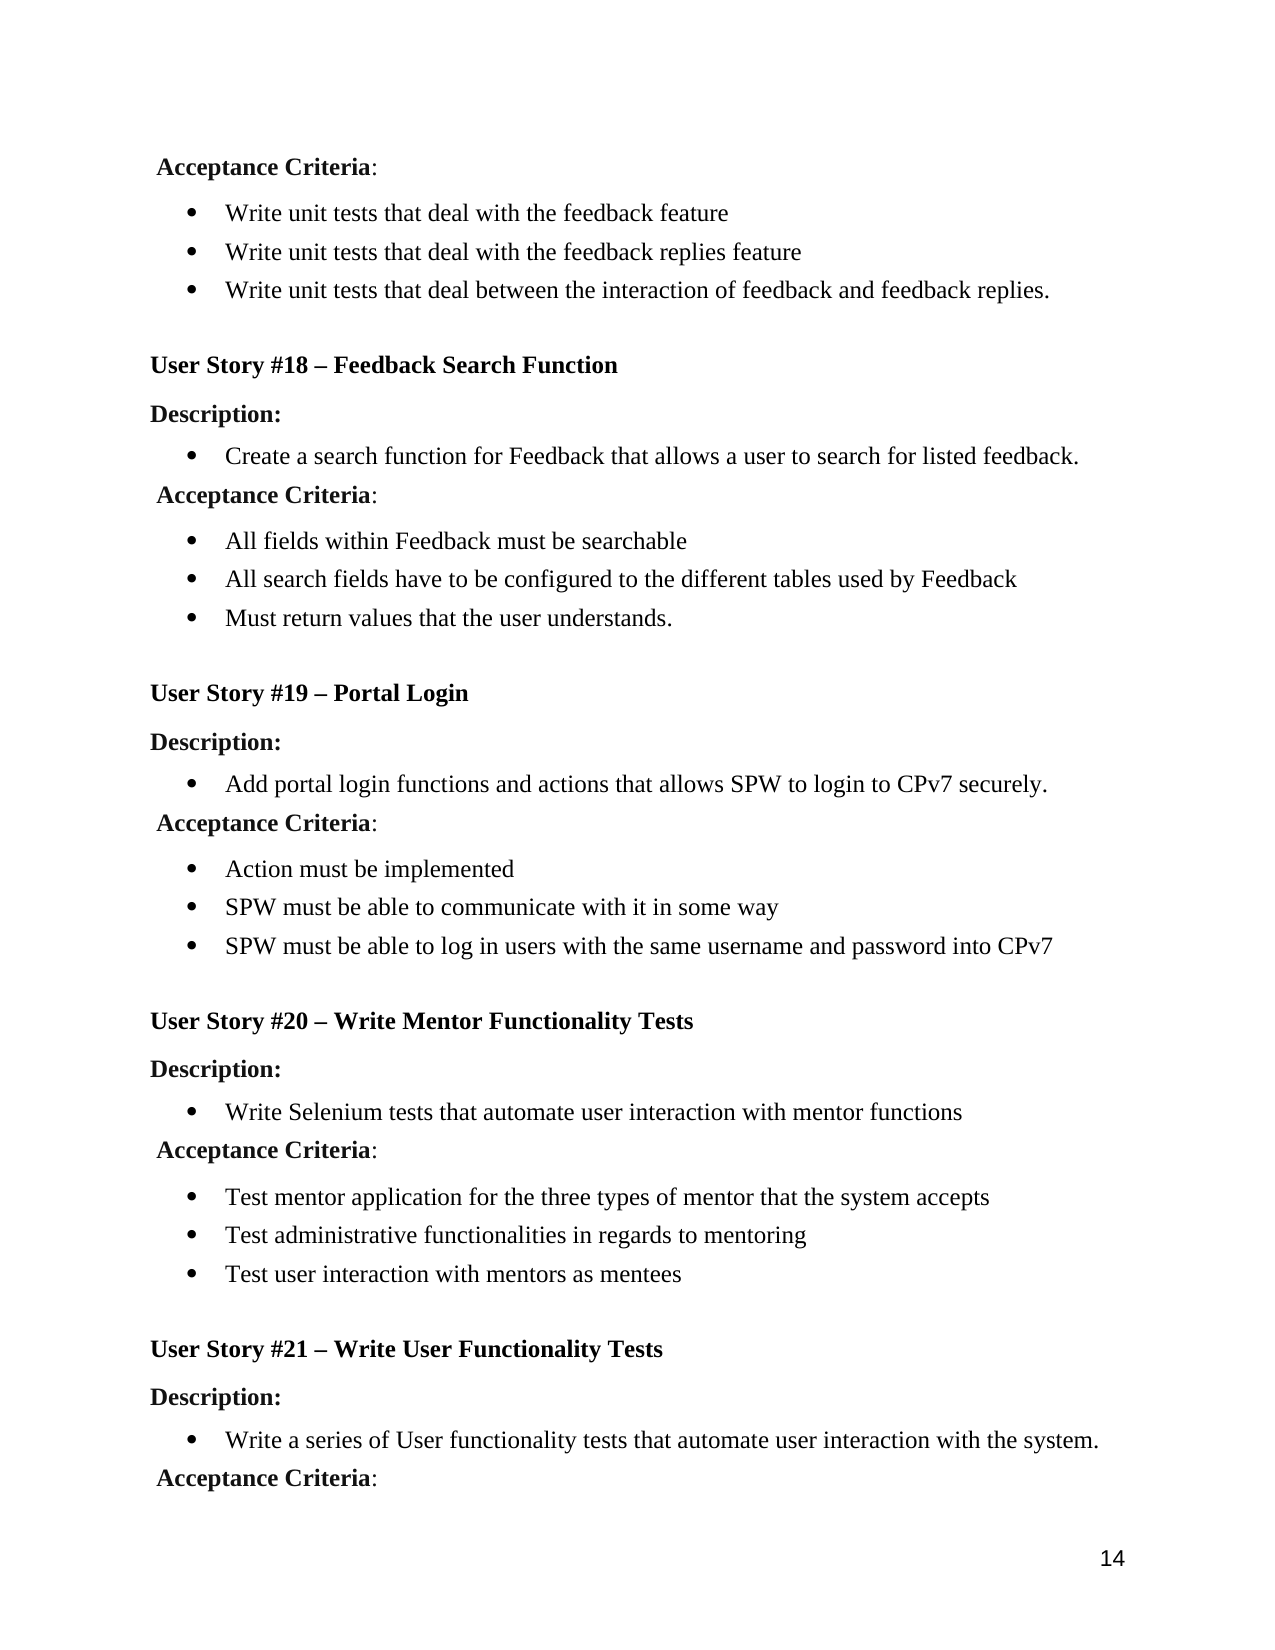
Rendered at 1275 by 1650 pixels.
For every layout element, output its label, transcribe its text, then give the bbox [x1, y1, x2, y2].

subtitle Description: [150, 1054, 1125, 1083]
subtitle Description: [150, 399, 1125, 427]
list Action must be implemented [187, 852, 1125, 883]
list Create a search function for Feedback that allows a user to search for listed feedback. [187, 439, 1125, 470]
list All fields within Feedback must be searchable [187, 524, 1125, 555]
list Add portal login functions and actions that allows SPW to login to CPv7 securely. [187, 767, 1125, 798]
subtitle Description: [150, 727, 1125, 755]
list SPW must be able to communicate with it in some way [187, 891, 1125, 921]
list All search fields have to be configured to the different tables used by Feedback [187, 563, 1125, 593]
text Acceptance Criteria: [150, 806, 1125, 836]
list Write a series of User functionality tests that automate user interaction with the system. [187, 1423, 1125, 1454]
text Acceptance Criteria: [150, 478, 1125, 508]
text Acceptance Criteria: [150, 150, 1125, 181]
list Write Selenium tests that automate user interaction with mentor functions [187, 1095, 1125, 1126]
list Write unit tests that deal with the feedback replies feature [187, 235, 1125, 265]
list Write unit tests that deal between the interaction of feedback and feedback replies. [187, 273, 1125, 304]
list Test mentor application for the three types of mentor that the system accepts [187, 1180, 1125, 1211]
list Test user interaction with mentors as mentees [187, 1257, 1125, 1287]
list SPW must be able to log in users with the same username and password into CPv7 [187, 929, 1125, 959]
text User Story #21 – Write User Functionality Tests [150, 1334, 1125, 1362]
list Must return values that the user understands. [187, 601, 1125, 632]
list Test administrative functionalities in regards to mentoring [187, 1218, 1125, 1249]
text User Story #19 – Portal Login [150, 678, 1125, 707]
text User Story #18 – Feedback Search Function [150, 350, 1125, 379]
text Acceptance Criteria: [150, 1134, 1125, 1164]
subtitle Description: [150, 1382, 1125, 1411]
text User Story #20 – Write Mentor Functionality Tests [150, 1006, 1125, 1034]
text Acceptance Criteria: [150, 1462, 1125, 1492]
list Write unit tests that deal with the feedback feature [187, 196, 1125, 227]
